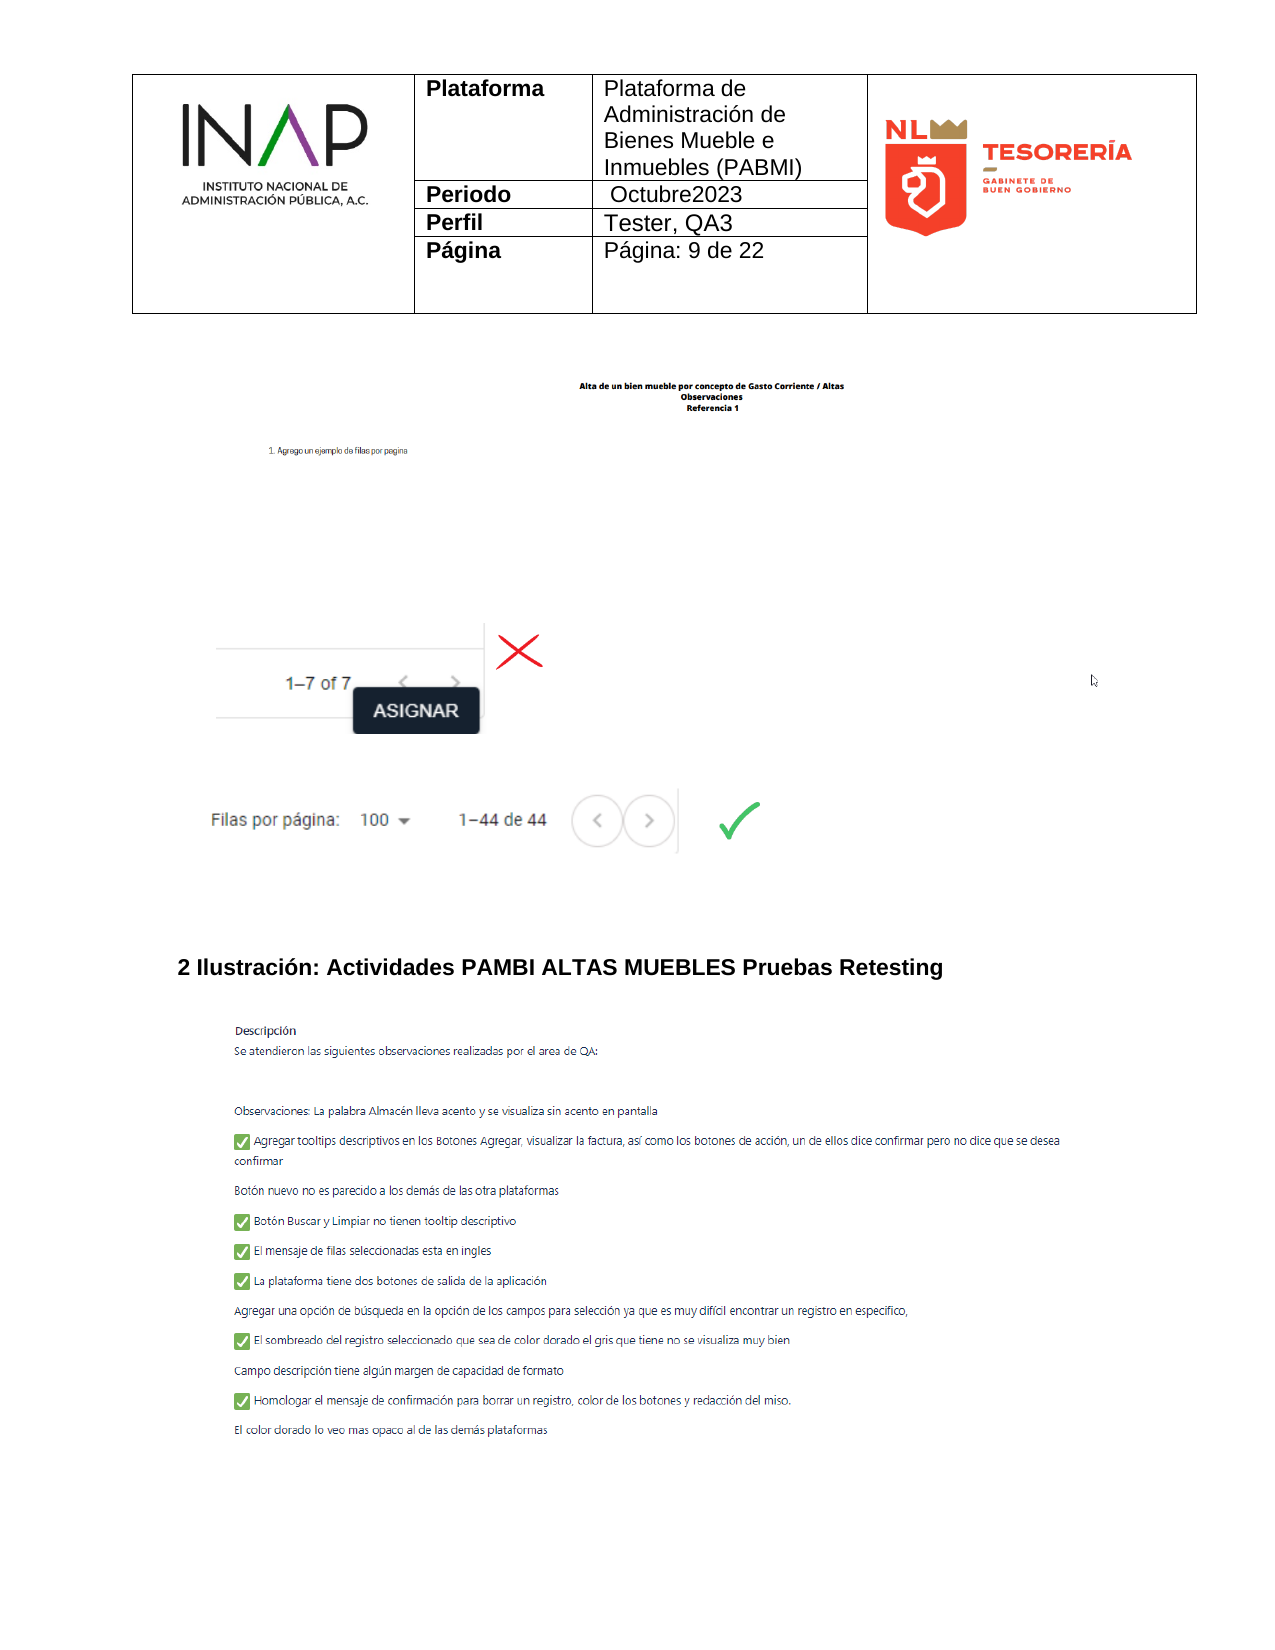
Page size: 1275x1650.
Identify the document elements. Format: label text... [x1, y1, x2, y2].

picture [878, 117, 1135, 237]
picture [177, 342, 1098, 950]
picture [145, 87, 402, 222]
picture [214, 1017, 1076, 1477]
text 2 Ilustración: Actividades PAMBI ALTAS MUEBLES Pruebas Retesting [177, 954, 1098, 980]
